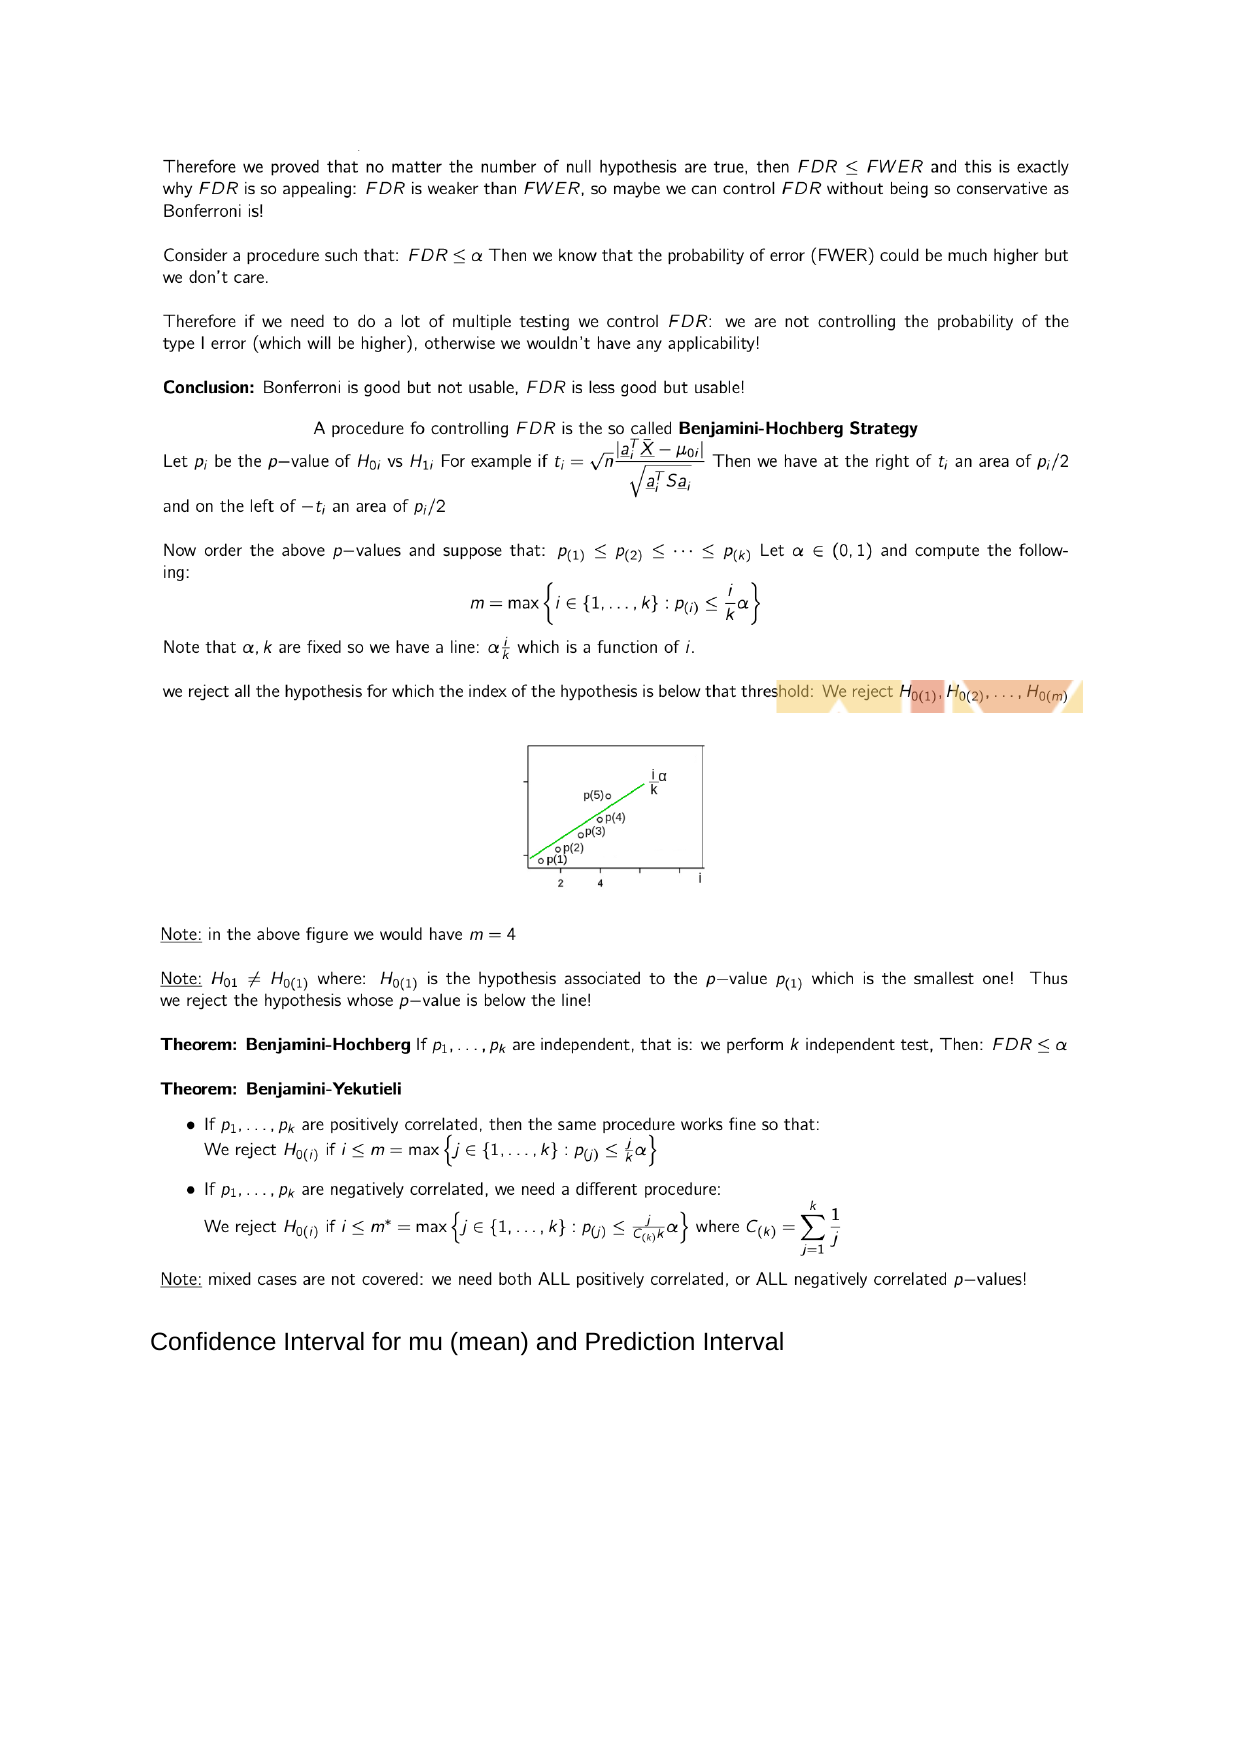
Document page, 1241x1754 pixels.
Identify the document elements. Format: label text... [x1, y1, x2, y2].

text Confidence Interval for mu (mean) and Prediction Interval [150, 1326, 1090, 1355]
picture [150, 150, 1091, 713]
picture [150, 716, 1091, 1294]
